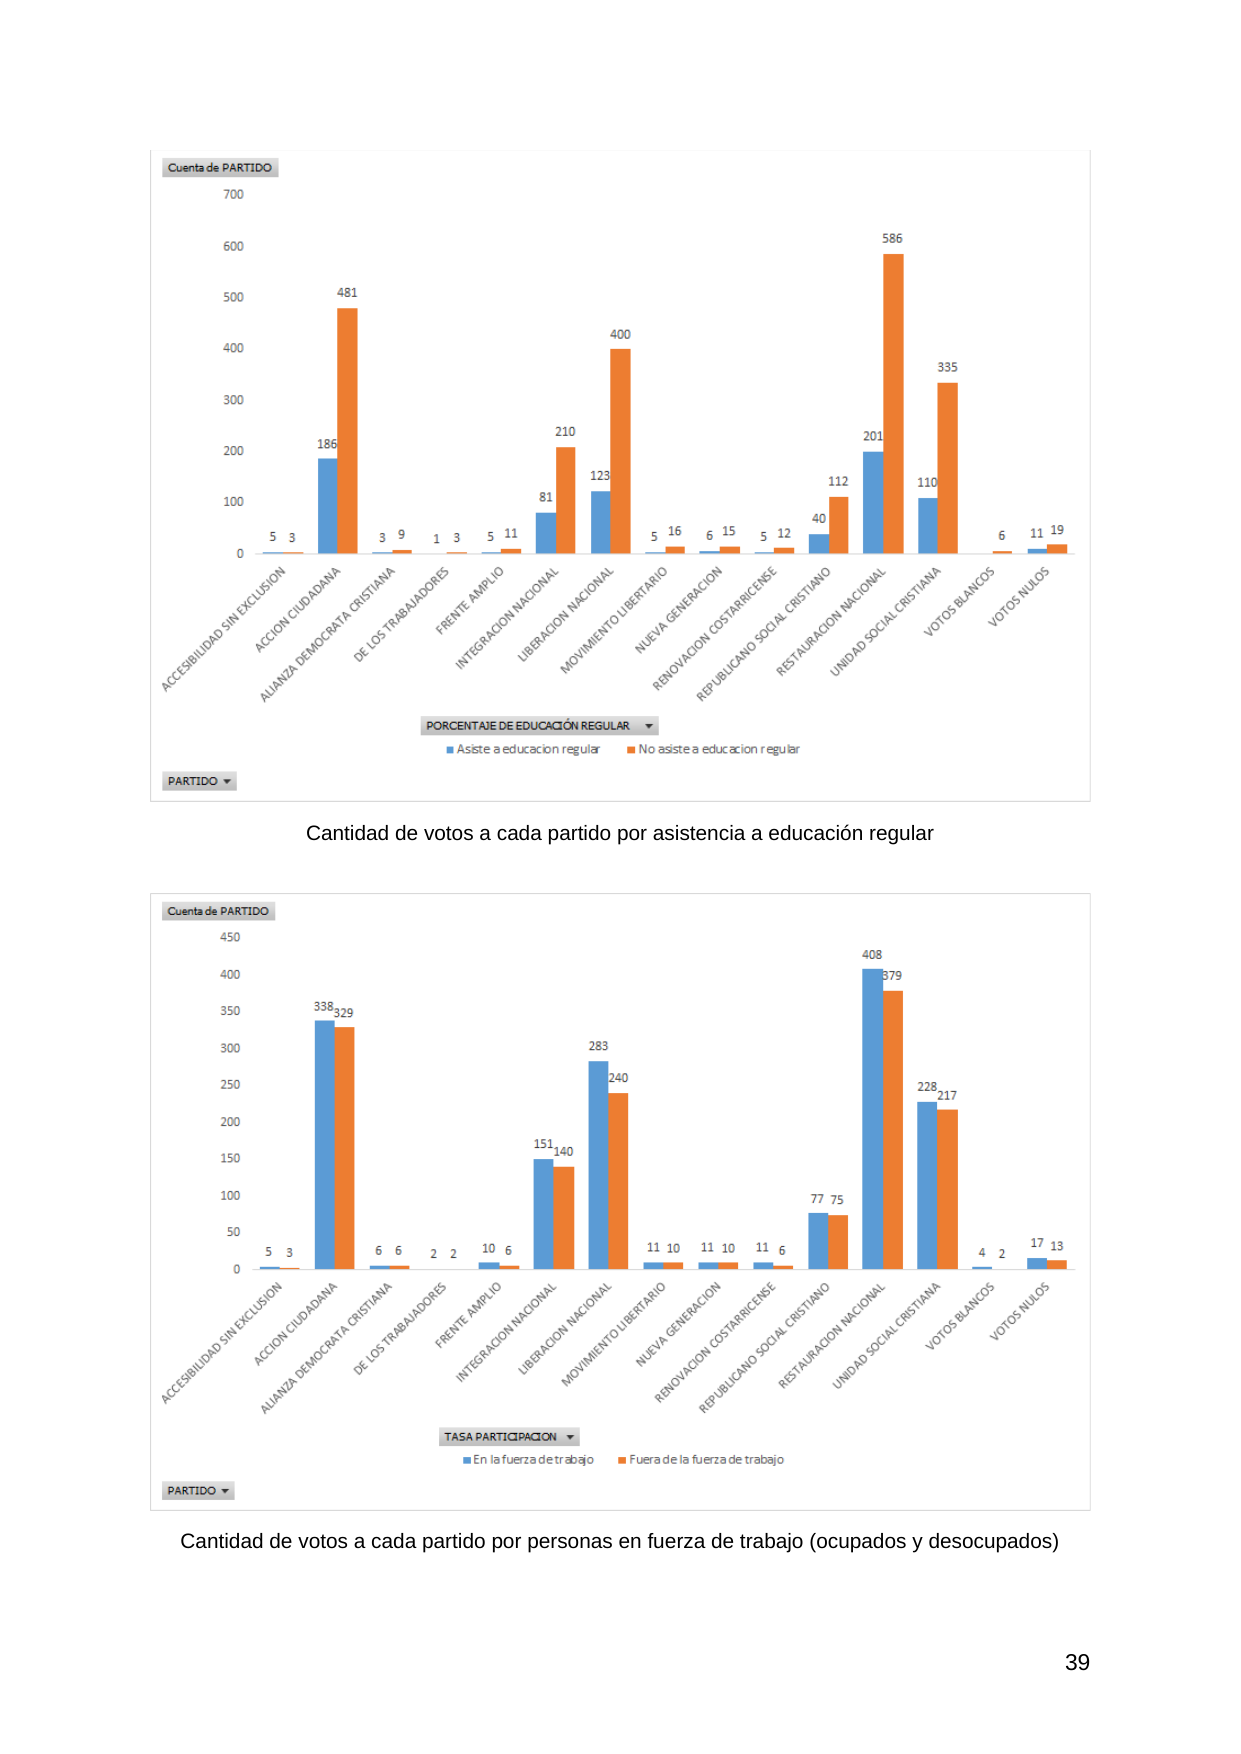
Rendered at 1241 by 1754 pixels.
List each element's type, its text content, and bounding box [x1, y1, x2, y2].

text Cantidad de votos a cada partido por asistencia a educación regular [150, 821, 1090, 845]
picture [150, 150, 1091, 802]
text Cantidad de votos a cada partido por personas en fuerza de trabajo (ocupados y desocupados) [150, 1529, 1090, 1553]
picture [150, 893, 1091, 1511]
